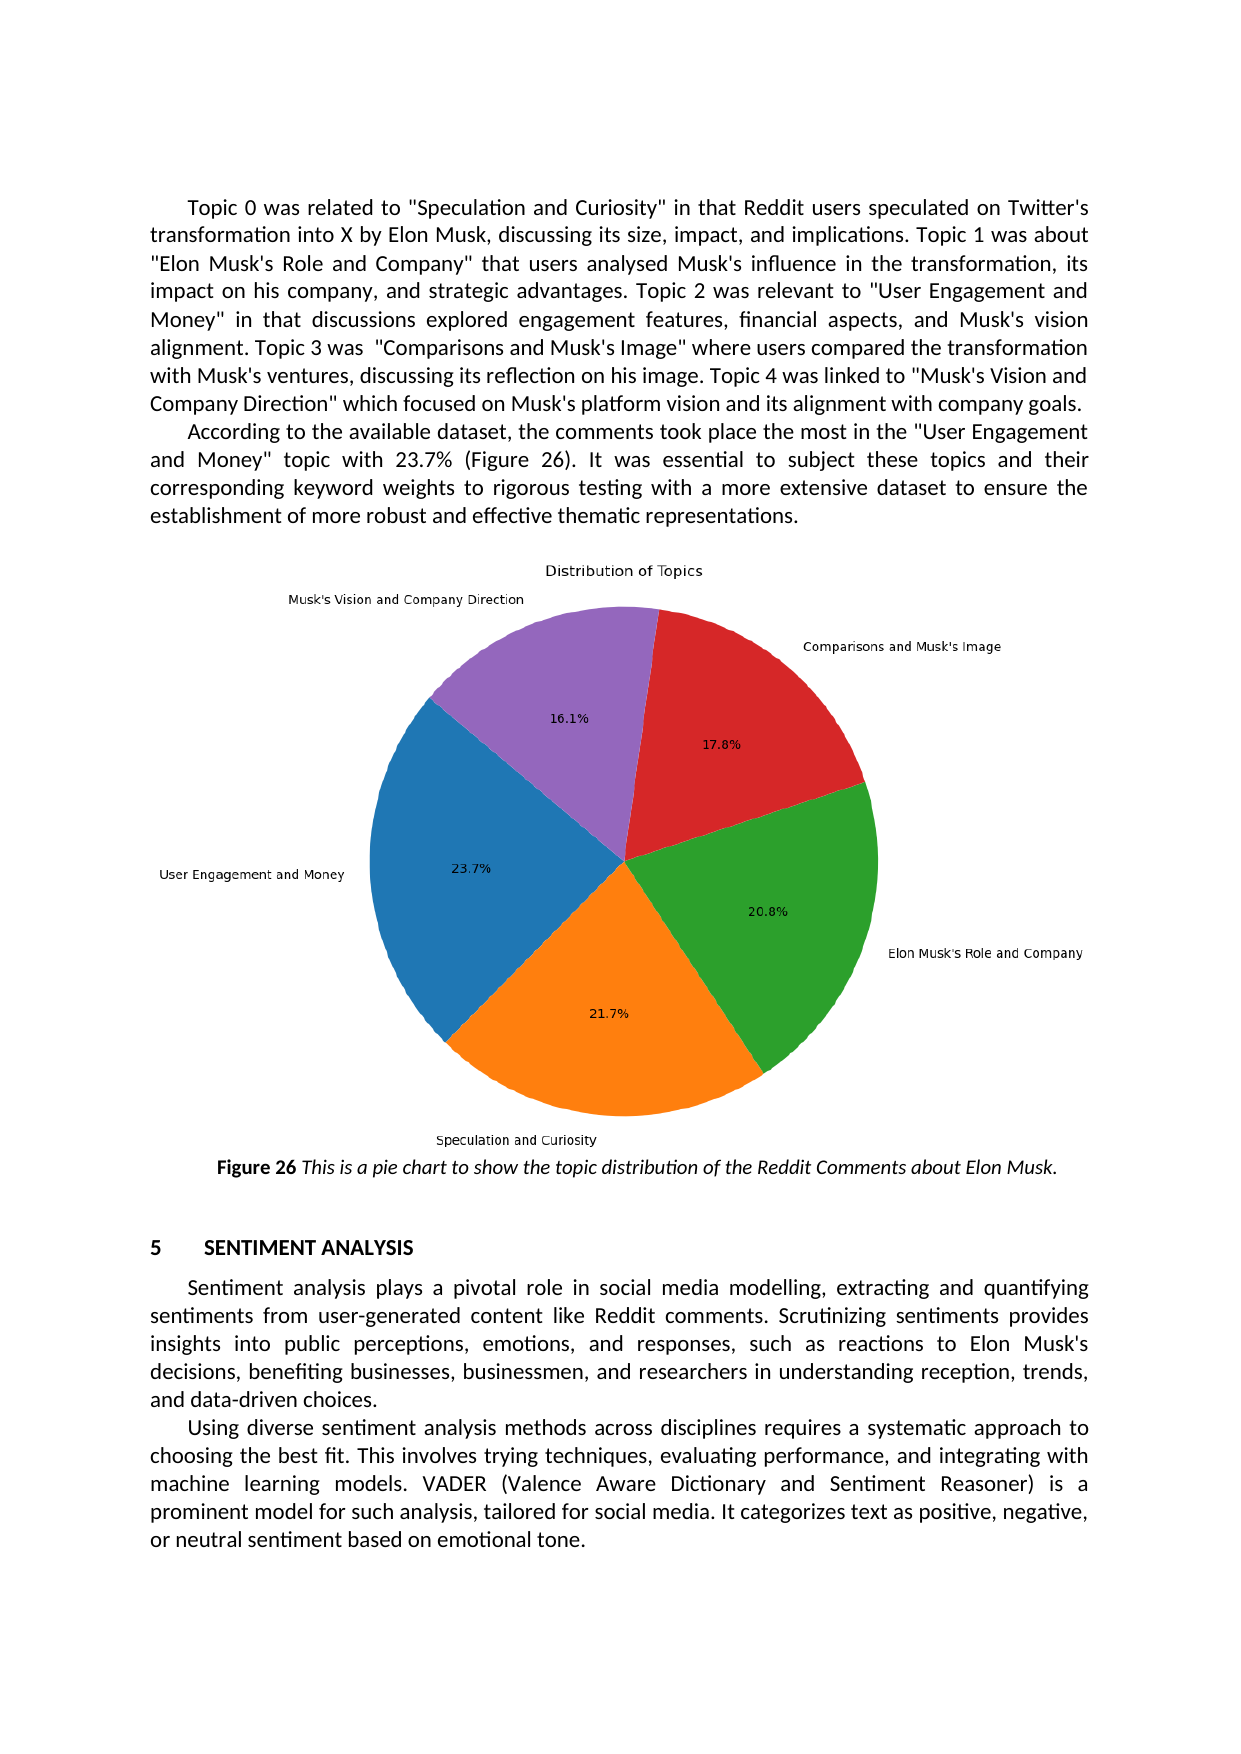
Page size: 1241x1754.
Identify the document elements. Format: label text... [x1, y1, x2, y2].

picture [150, 556, 1091, 1155]
text Using diverse sentiment analysis methods across disciplines requires a systematic approach to choosing the best fit. This involves trying techniques, evaluating performance, and integrating with machine learning models. VADER (Valence Aware Dictionary and Sentiment Reasoner) is a prominent model for such analysis, tailored for social media. It categorizes text as positive, negative, or neutral sentiment based on emotional tone. [150, 1413, 1090, 1553]
text Topic 0 was related to "Speculation and Curiosity" in that Reddit users speculated on Twitter's transformation into X by Elon Musk, discussing its size, impact, and implications. Topic 1 was about "Elon Musk's Role and Company" that users analysed Musk's influence in the transformation, its impact on his company, and strategic advantages. Topic 2 was relevant to "User Engagement and Money" in that discussions explored engagement features, financial aspects, and Musk's vision alignment. Topic 3 was "Comparisons and Musk's Image" where users compared the transformation with Musk's ventures, discussing its reflection on his image. Topic 4 was linked to "Musk's Vision and Company Direction" which focused on Musk's platform vision and its alignment with company goals. [150, 193, 1090, 417]
subtitle SENTIMENT ANALYSIS [150, 1233, 1090, 1261]
text Sentiment analysis plays a pivotal role in social media modelling, extracting and quantifying sentiments from user-generated content like Reddit comments. Scrutinizing sentiments provides insights into public perceptions, emotions, and responses, such as reactions to Elon Musk's decisions, benefiting businesses, businessmen, and researchers in understanding reception, trends, and data-driven choices. [150, 1273, 1090, 1413]
text According to the available dataset, the comments took place the most in the "User Engagement and Money" topic with 23.7% (Figure 26). It was essential to subject these topics and their corresponding keyword weights to rigorous testing with a more extensive dataset to ensure the establishment of more robust and effective thematic representations. [150, 417, 1090, 529]
text Figure 26 This is a pie chart to show the topic distribution of the Reddit Comments about Elon Musk. [150, 1155, 1090, 1179]
